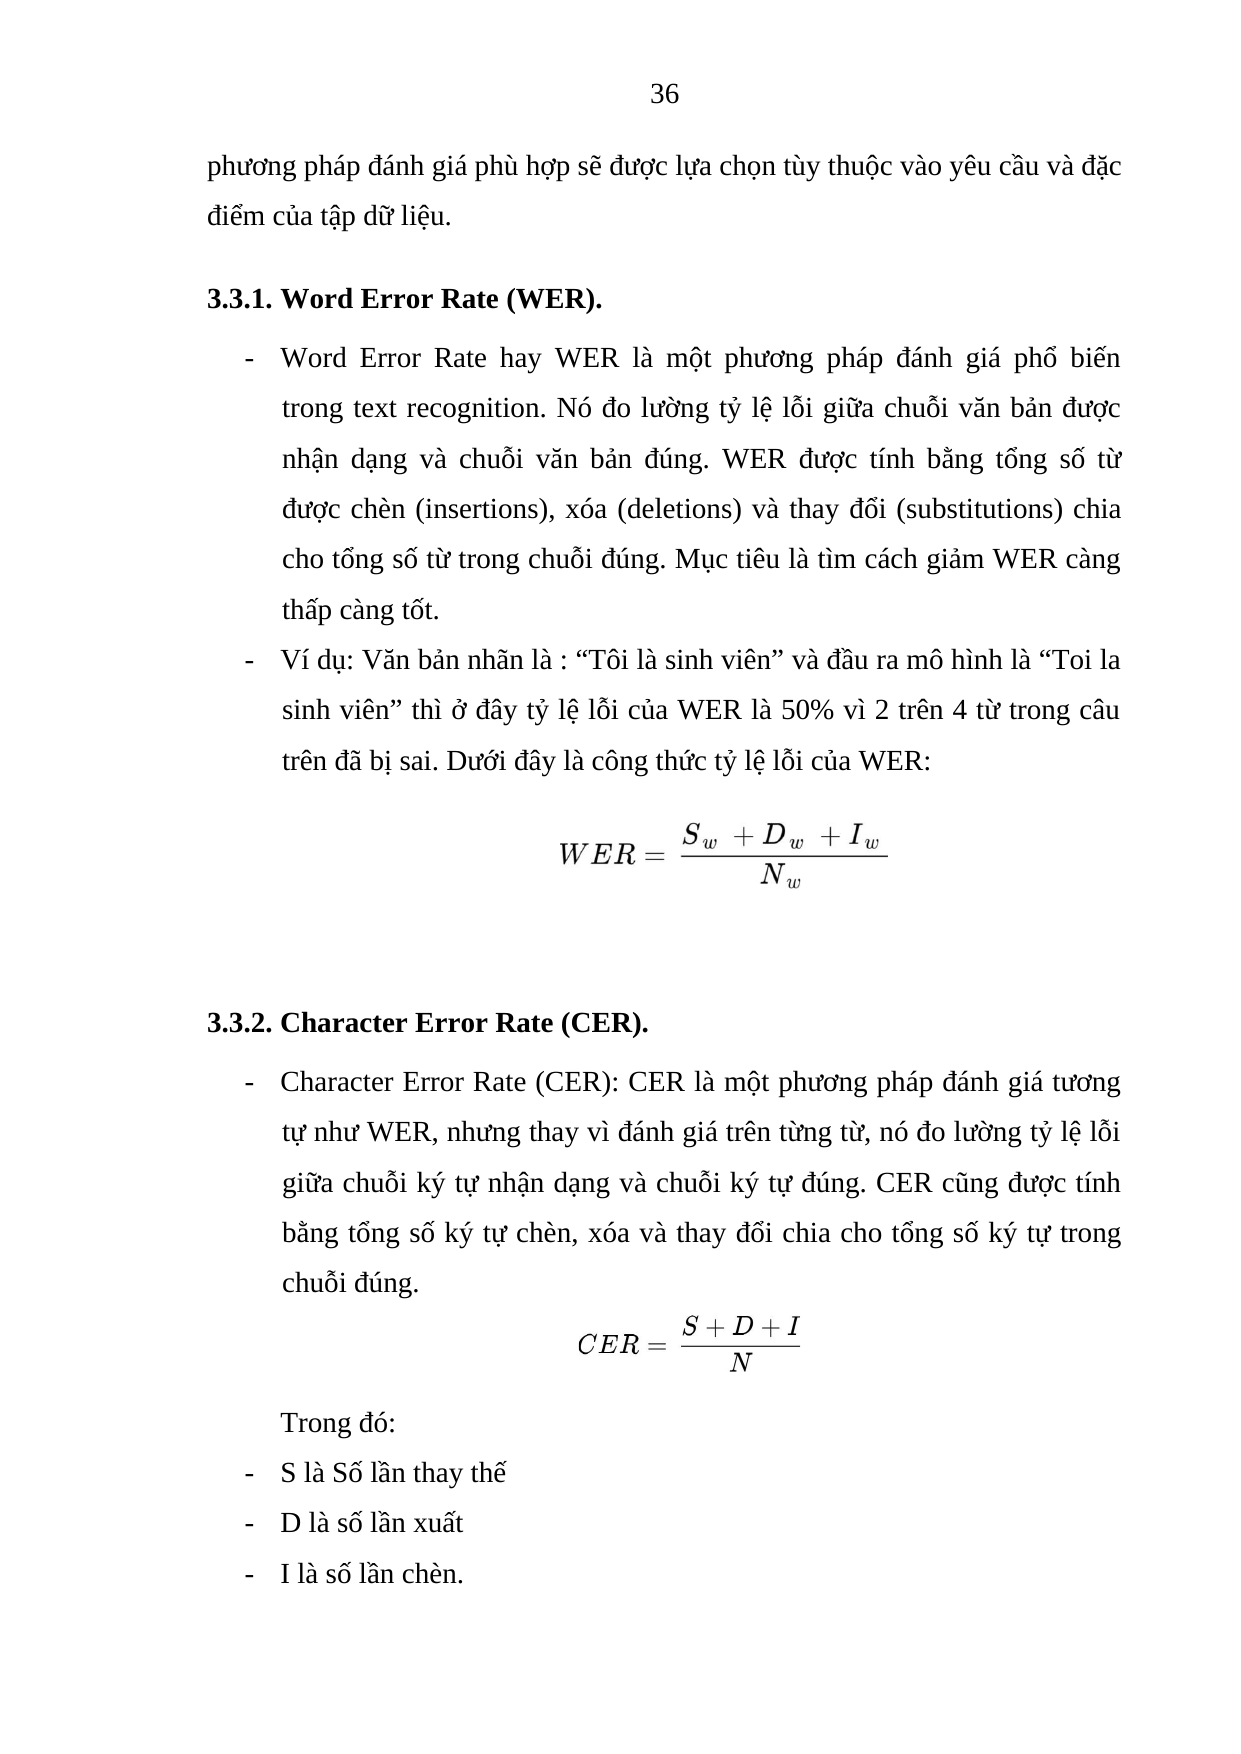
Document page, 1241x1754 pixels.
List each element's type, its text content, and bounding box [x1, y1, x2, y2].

list Ví dụ: Văn bản nhãn là : “Tôi là sinh viên” và đầu ra mô hình là “Toi la sinh viên” thì ở đây tỷ lệ lỗi của WER là 50% vì 2 trên 4 từ trong câu trên đã bị sai. Dưới đây là công thức tỷ lệ lỗi của WER: [244, 642, 1122, 776]
picture [560, 822, 889, 889]
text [207, 148, 1122, 232]
text Trong đó: [207, 1316, 1122, 1438]
list Word Error Rate hay WER là một phương pháp đánh giá phổ biến trong text recognition. Nó đo lường tỷ lệ lỗi giữa chuỗi văn bản được nhận dạng và chuỗi văn bản đúng. WER được tính bằng tổng số từ được chèn (insertions), xóa (deletions) và thay đổi (substitutions) chia cho tổng số từ trong chuỗi đúng. Mục tiêu là tìm cách giảm WER càng thấp càng tốt. [244, 340, 1122, 625]
list D là số lần xuất [244, 1506, 1122, 1539]
list I là số lần chèn. [244, 1556, 1122, 1589]
subtitle 3.3.1. Word Error Rate (WER). [207, 282, 1122, 315]
picture [578, 1315, 801, 1372]
list Character Error Rate (CER): CER là một phương pháp đánh giá tương tự như WER, nhưng thay vì đánh giá trên từng từ, nó đo lường tỷ lệ lỗi giữa chuỗi ký tự nhận dạng và chuỗi ký tự đúng. CER cũng được tính bằng tổng số ký tự chèn, xóa và thay đổi chia cho tổng số ký tự trong chuỗi đúng. [244, 1064, 1122, 1299]
subtitle 3.3.2. Character Error Rate (CER). [207, 1006, 1122, 1039]
list S là Số lần thay thế [244, 1455, 1122, 1489]
